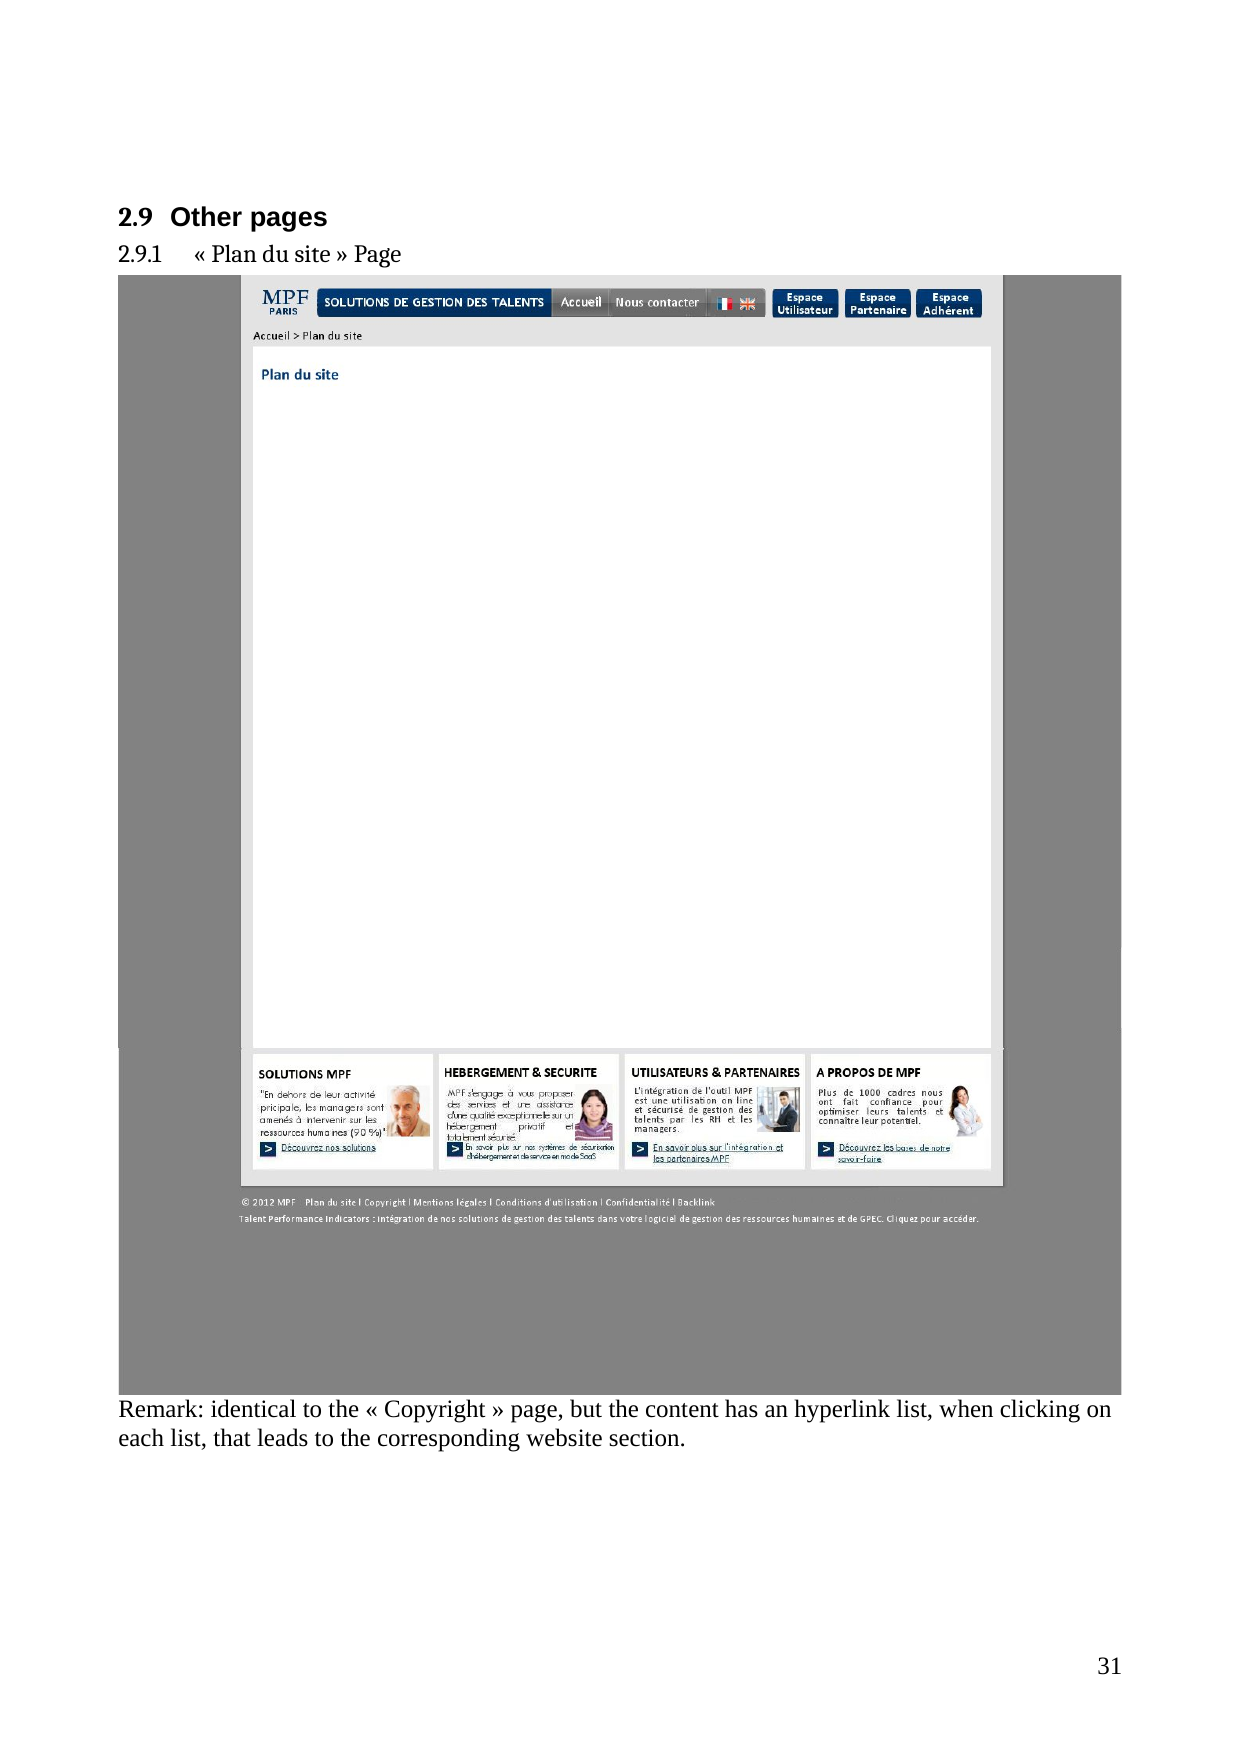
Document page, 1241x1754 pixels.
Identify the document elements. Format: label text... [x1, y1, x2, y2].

subtitle « Plan du site » Page [118, 240, 1122, 269]
picture [118, 275, 1122, 1395]
subtitle Other pages [118, 201, 1122, 234]
text Remark: identical to the « Copyright » page, but the content has an hyperlink list, when clicking on each list, that leads to the corresponding website section. [118, 1395, 1122, 1452]
